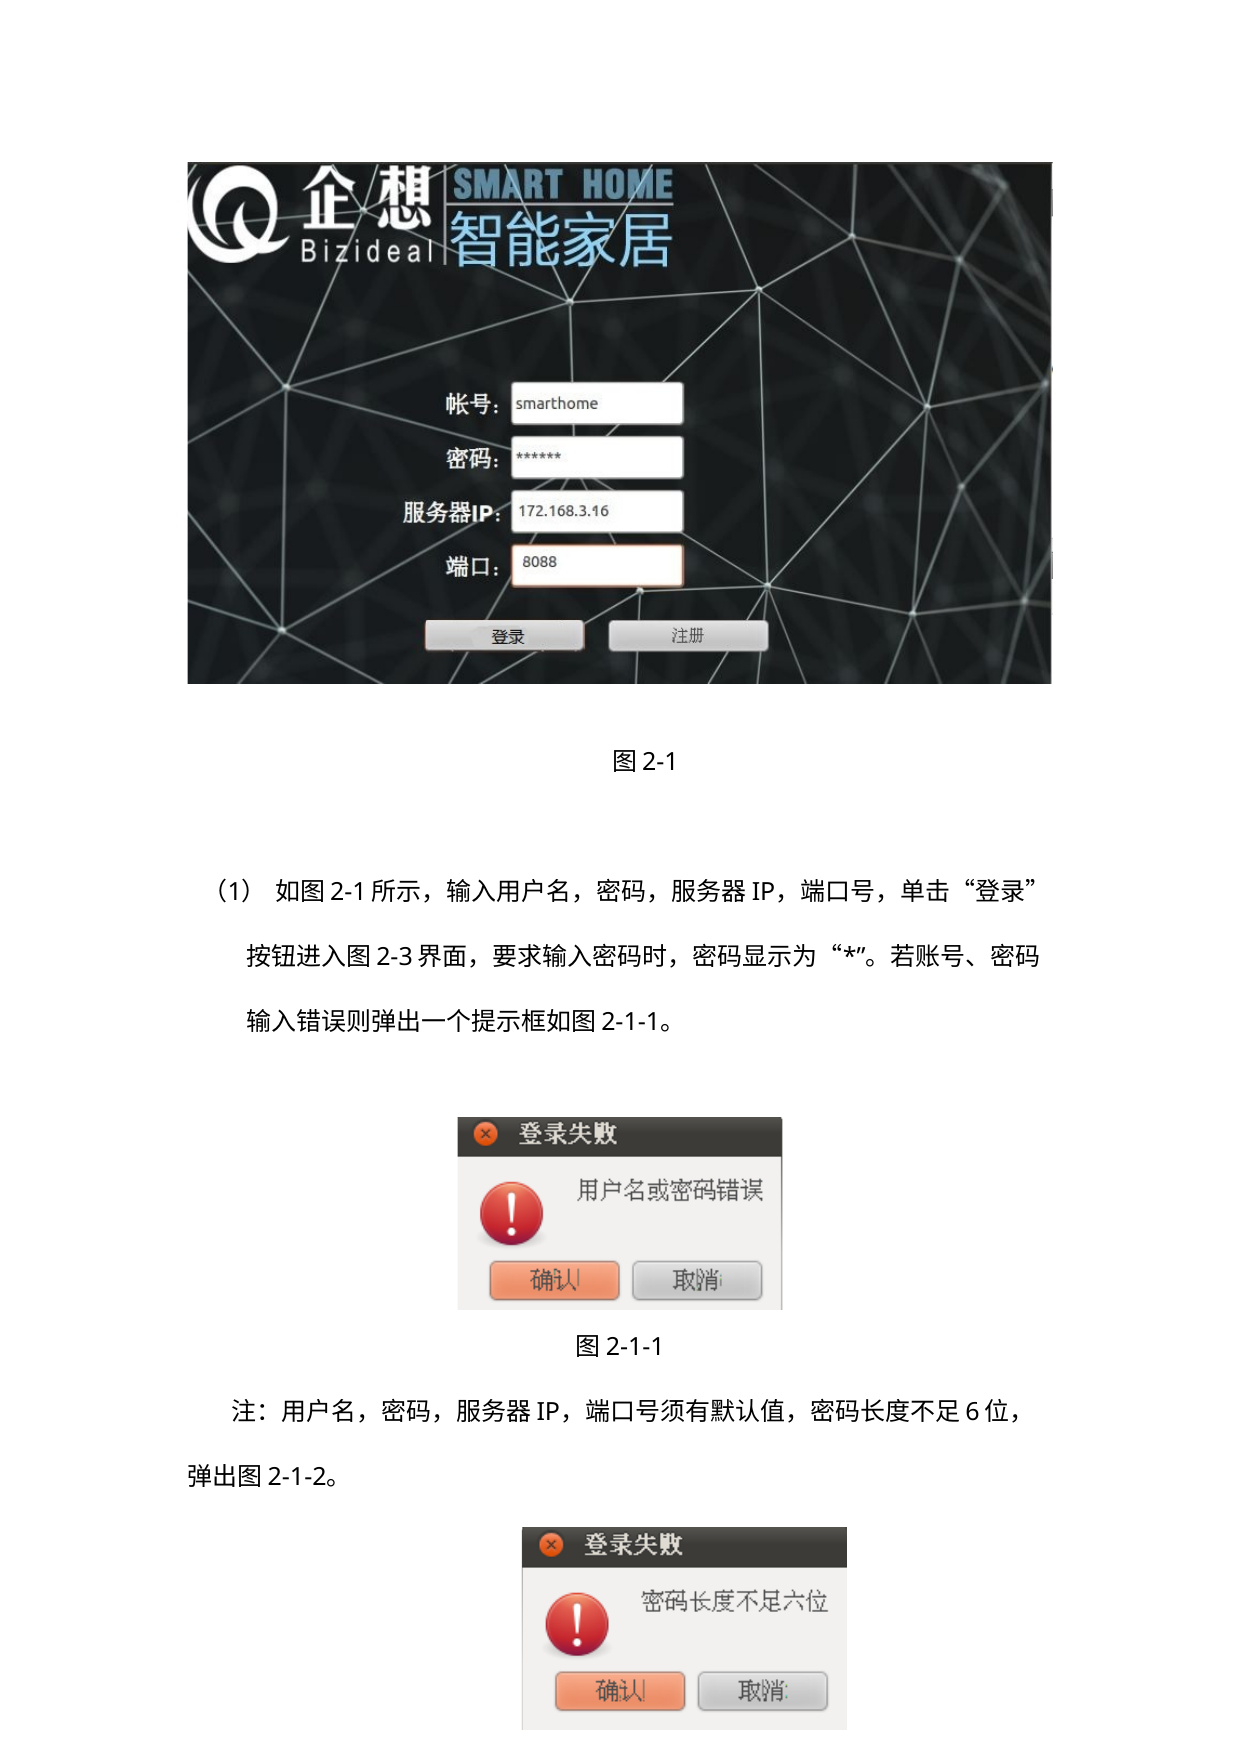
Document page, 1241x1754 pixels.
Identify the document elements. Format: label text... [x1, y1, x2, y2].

picture [457, 1117, 783, 1310]
picture [521, 1527, 847, 1730]
text 图2-1 [187, 727, 1053, 792]
text 图2-1-1 [187, 1312, 1053, 1377]
picture [187, 162, 1053, 684]
text 注：用户名，密码，服务器IP，端口号须有默认值，密码长度不足6位，弹出图2-1-2。 [187, 1377, 1053, 1507]
list 如图2-1所示，输入用户名，密码，服务器IP，端口号，单击“登录”按钮进入图2-3界面，要求输入密码时，密码显示为“*”。若账号、密码输入错误则弹出一个提示框如图2-1-1。 [202, 857, 1053, 1052]
